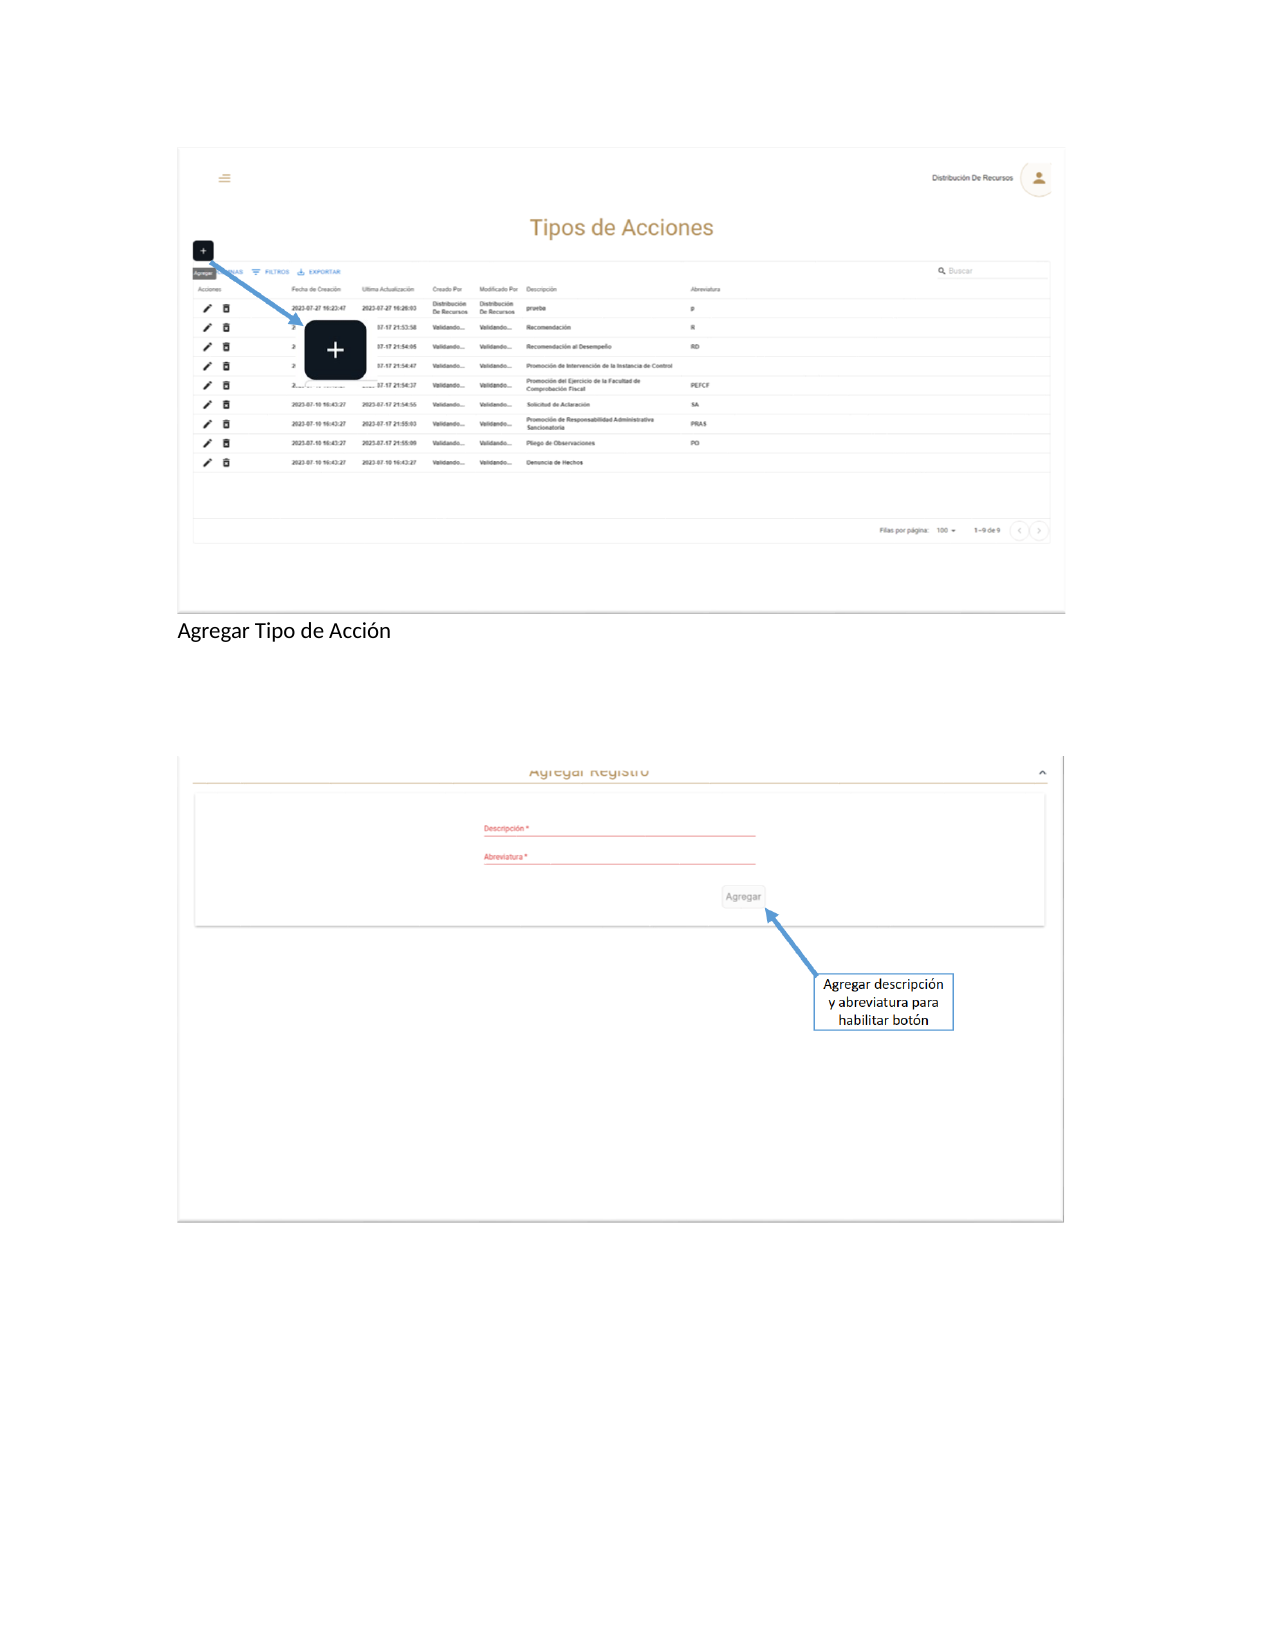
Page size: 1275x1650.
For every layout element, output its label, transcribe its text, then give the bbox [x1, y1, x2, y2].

picture [177, 147, 1066, 614]
picture [177, 756, 1065, 1223]
